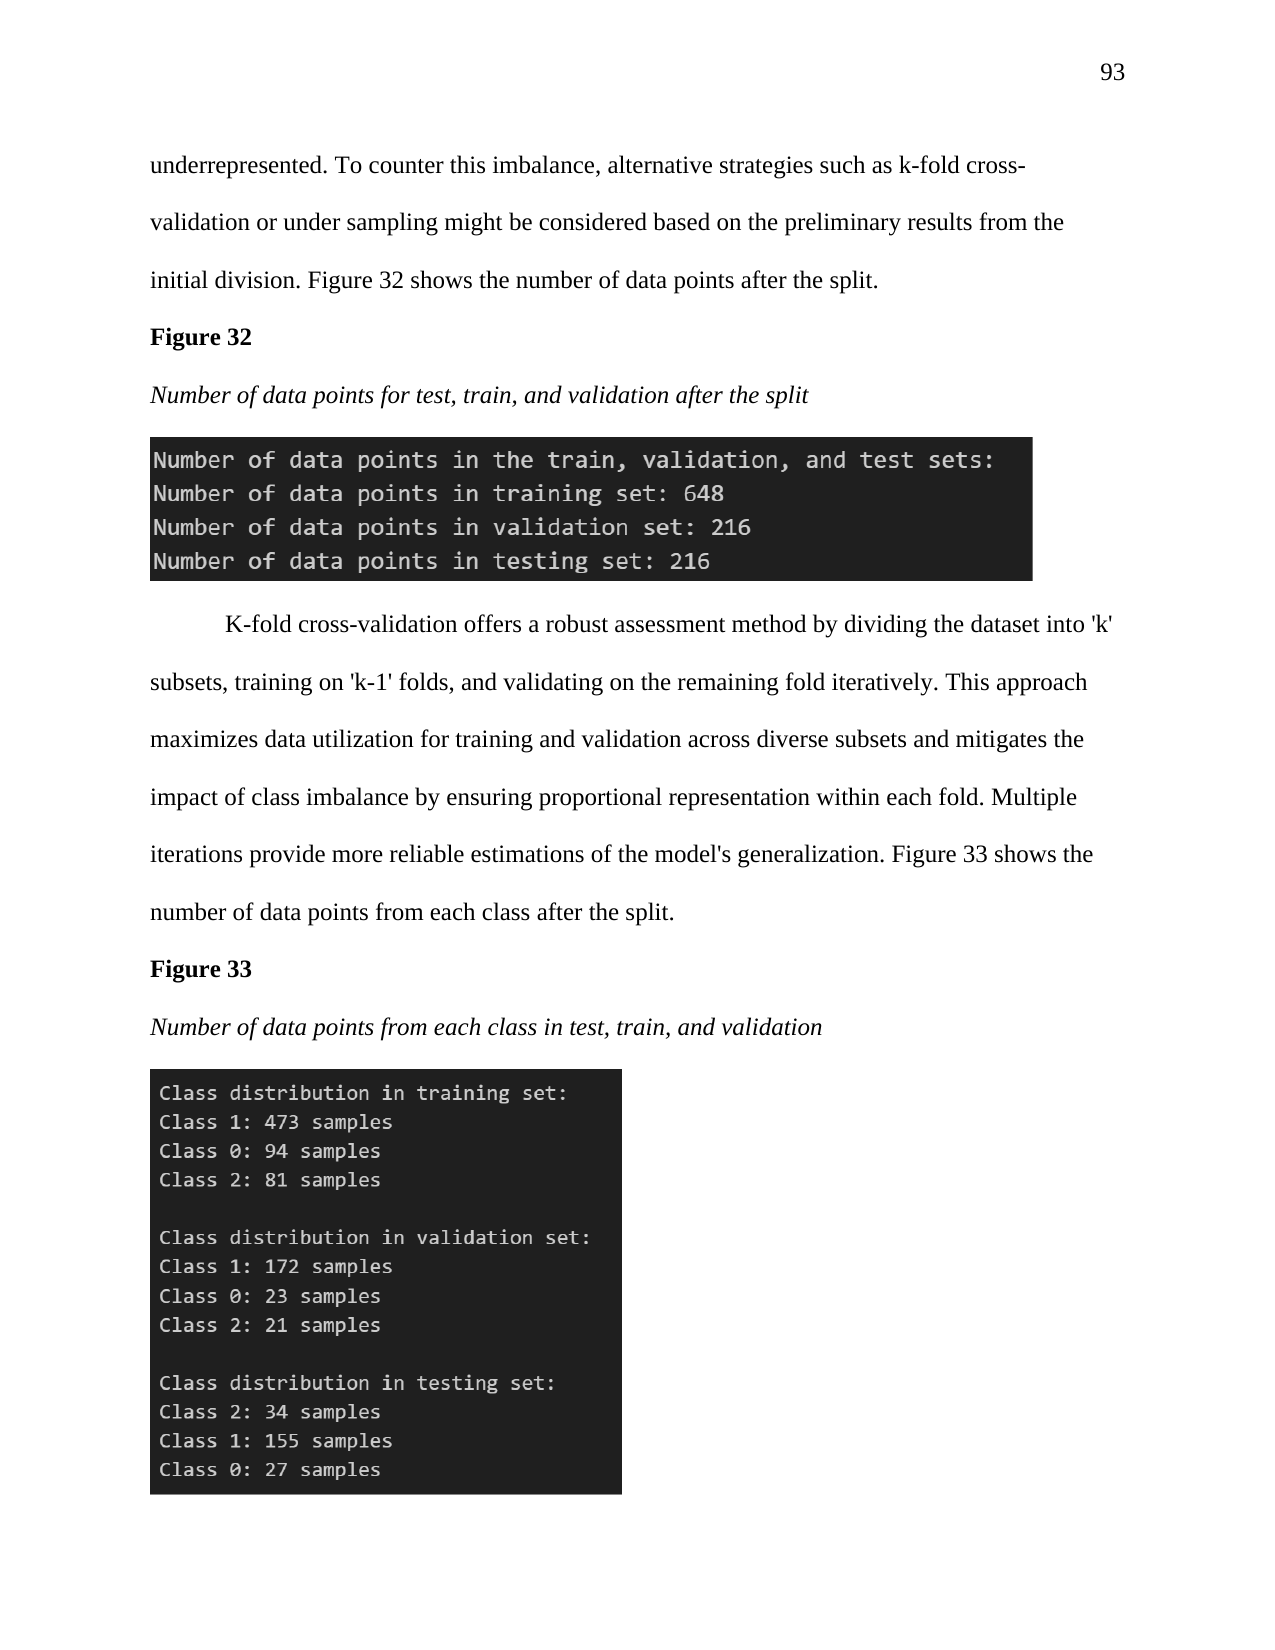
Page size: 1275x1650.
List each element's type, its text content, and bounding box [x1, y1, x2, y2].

text Number of data points for test, train, and validation after the split [150, 380, 1125, 409]
text Figure 33 [150, 954, 1125, 983]
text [150, 150, 1125, 294]
picture [150, 1069, 622, 1495]
text K-fold cross-validation offers a robust assessment method by dividing the dataset into 'k' subsets, training on 'k-1' folds, and validating on the remaining fold iteratively. This approach maximizes data utilization for training and validation across diverse subsets and mitigates the impact of class imbalance by ensuring proportional representation within each fold. Multiple iterations provide more reliable estimations of the model's generalization. Figure 33 shows the number of data points from each class after the split. [150, 609, 1125, 926]
text Figure 32 [150, 322, 1125, 351]
text Number of data points from each class in test, train, and validation [150, 1012, 1125, 1041]
picture [150, 437, 1033, 581]
